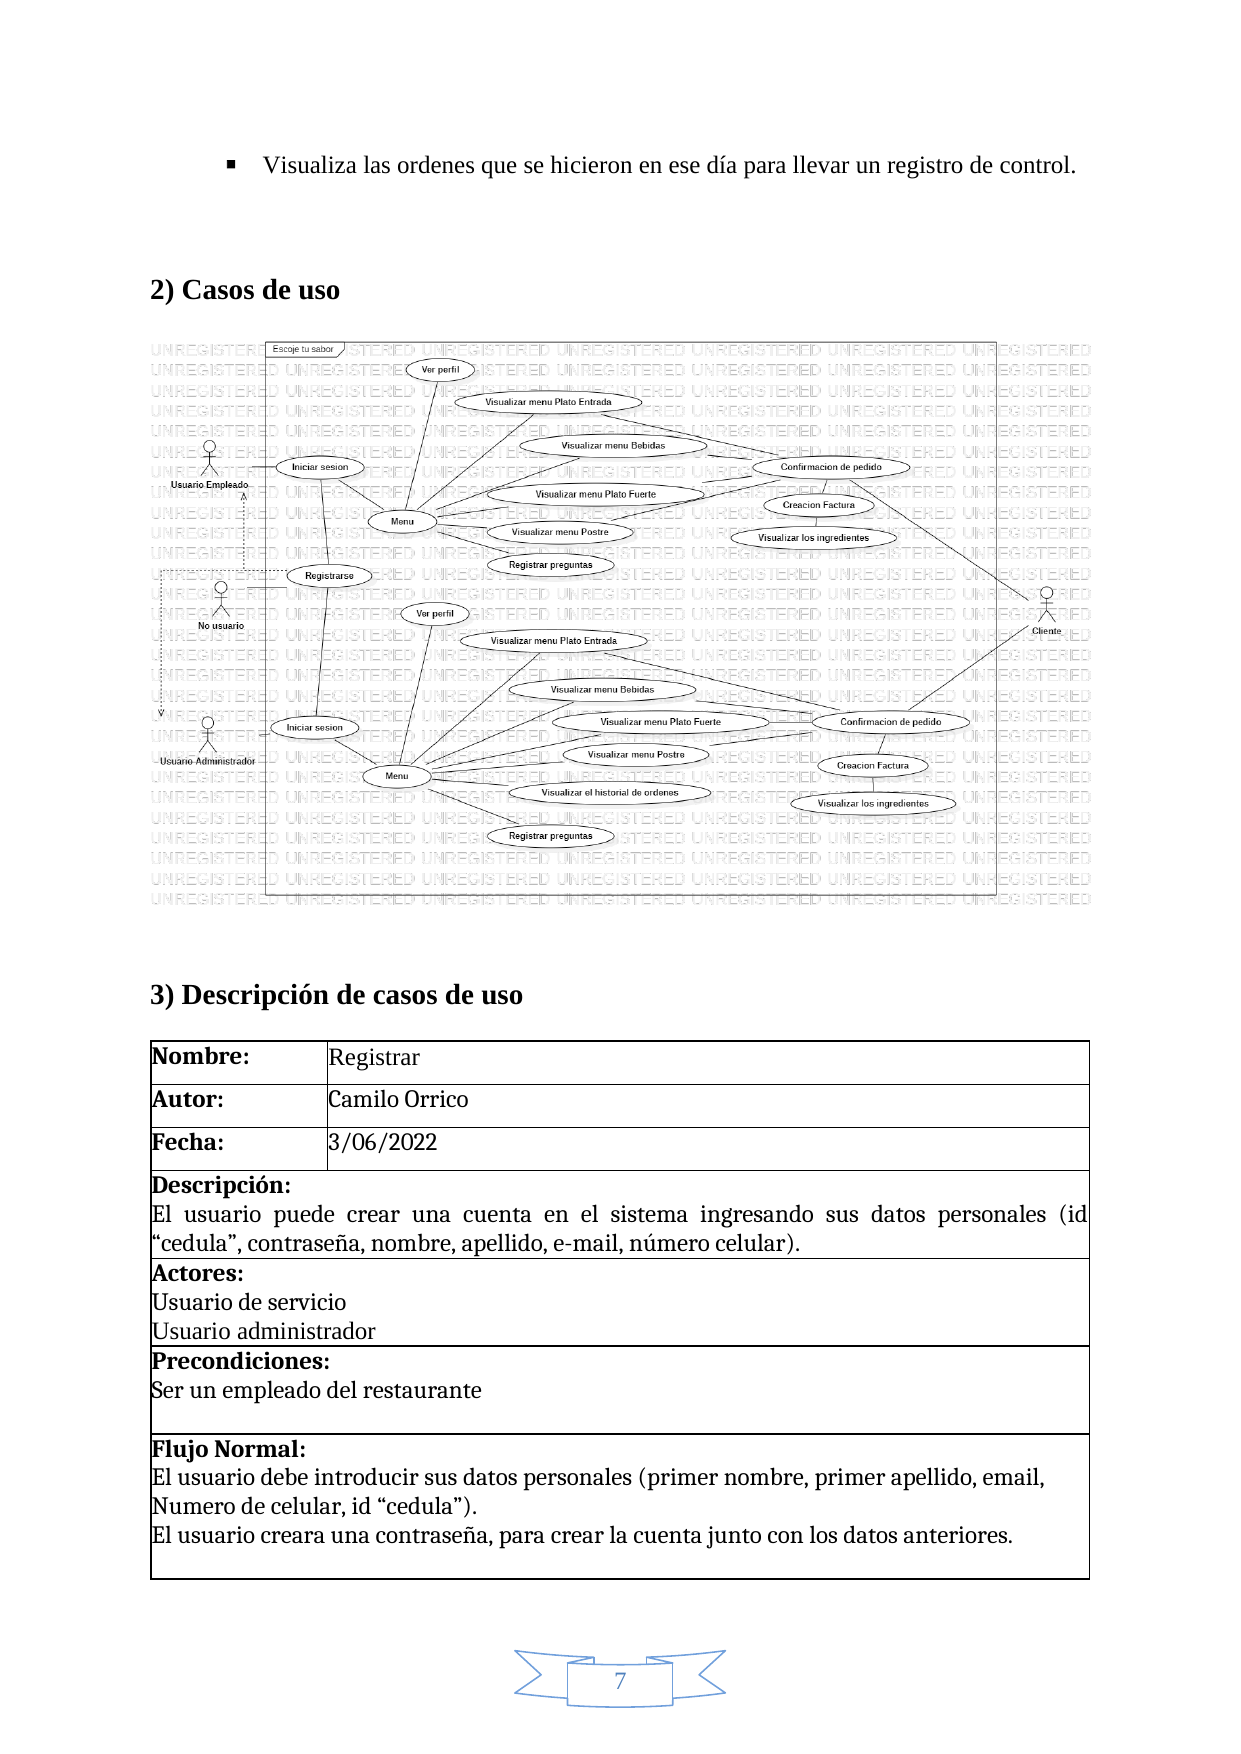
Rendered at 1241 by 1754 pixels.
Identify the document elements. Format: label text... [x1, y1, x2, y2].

table_header Nombre: [152, 1042, 327, 1083]
table_cell 3/06/2022 [328, 1128, 1089, 1169]
table_header Registrar [328, 1042, 1089, 1083]
list Visualiza las ordenes que se hicieron en ese día para llevar un registro de control. [225, 150, 1090, 179]
table_cell Fecha: [152, 1128, 327, 1169]
table_cell Camilo Orrico [328, 1085, 1089, 1126]
table_cell Descripción: El usuario puede crear una cuenta en el sistema ingresando sus datos personales (id “cedula”, contraseña, nombre, apellido, e-mail, número celular). [152, 1171, 1089, 1257]
picture [150, 335, 1091, 922]
table_cell Actores: Usuario de servicio Usuario administrador [152, 1259, 1089, 1345]
subtitle 2) Casos de uso [150, 272, 1090, 306]
table_cell Precondiciones: Ser un empleado del restaurante [152, 1347, 1089, 1433]
table_cell Flujo Normal: El usuario debe introducir sus datos personales (primer nombre, primer apellido, email, Numero de celular, id “cedula”). El usuario creara una contraseña, para crear la cuenta junto con los datos anteriores. [152, 1435, 1089, 1578]
table_cell Autor: [152, 1085, 327, 1126]
subtitle 3) Descripción de casos de uso [150, 977, 1090, 1011]
